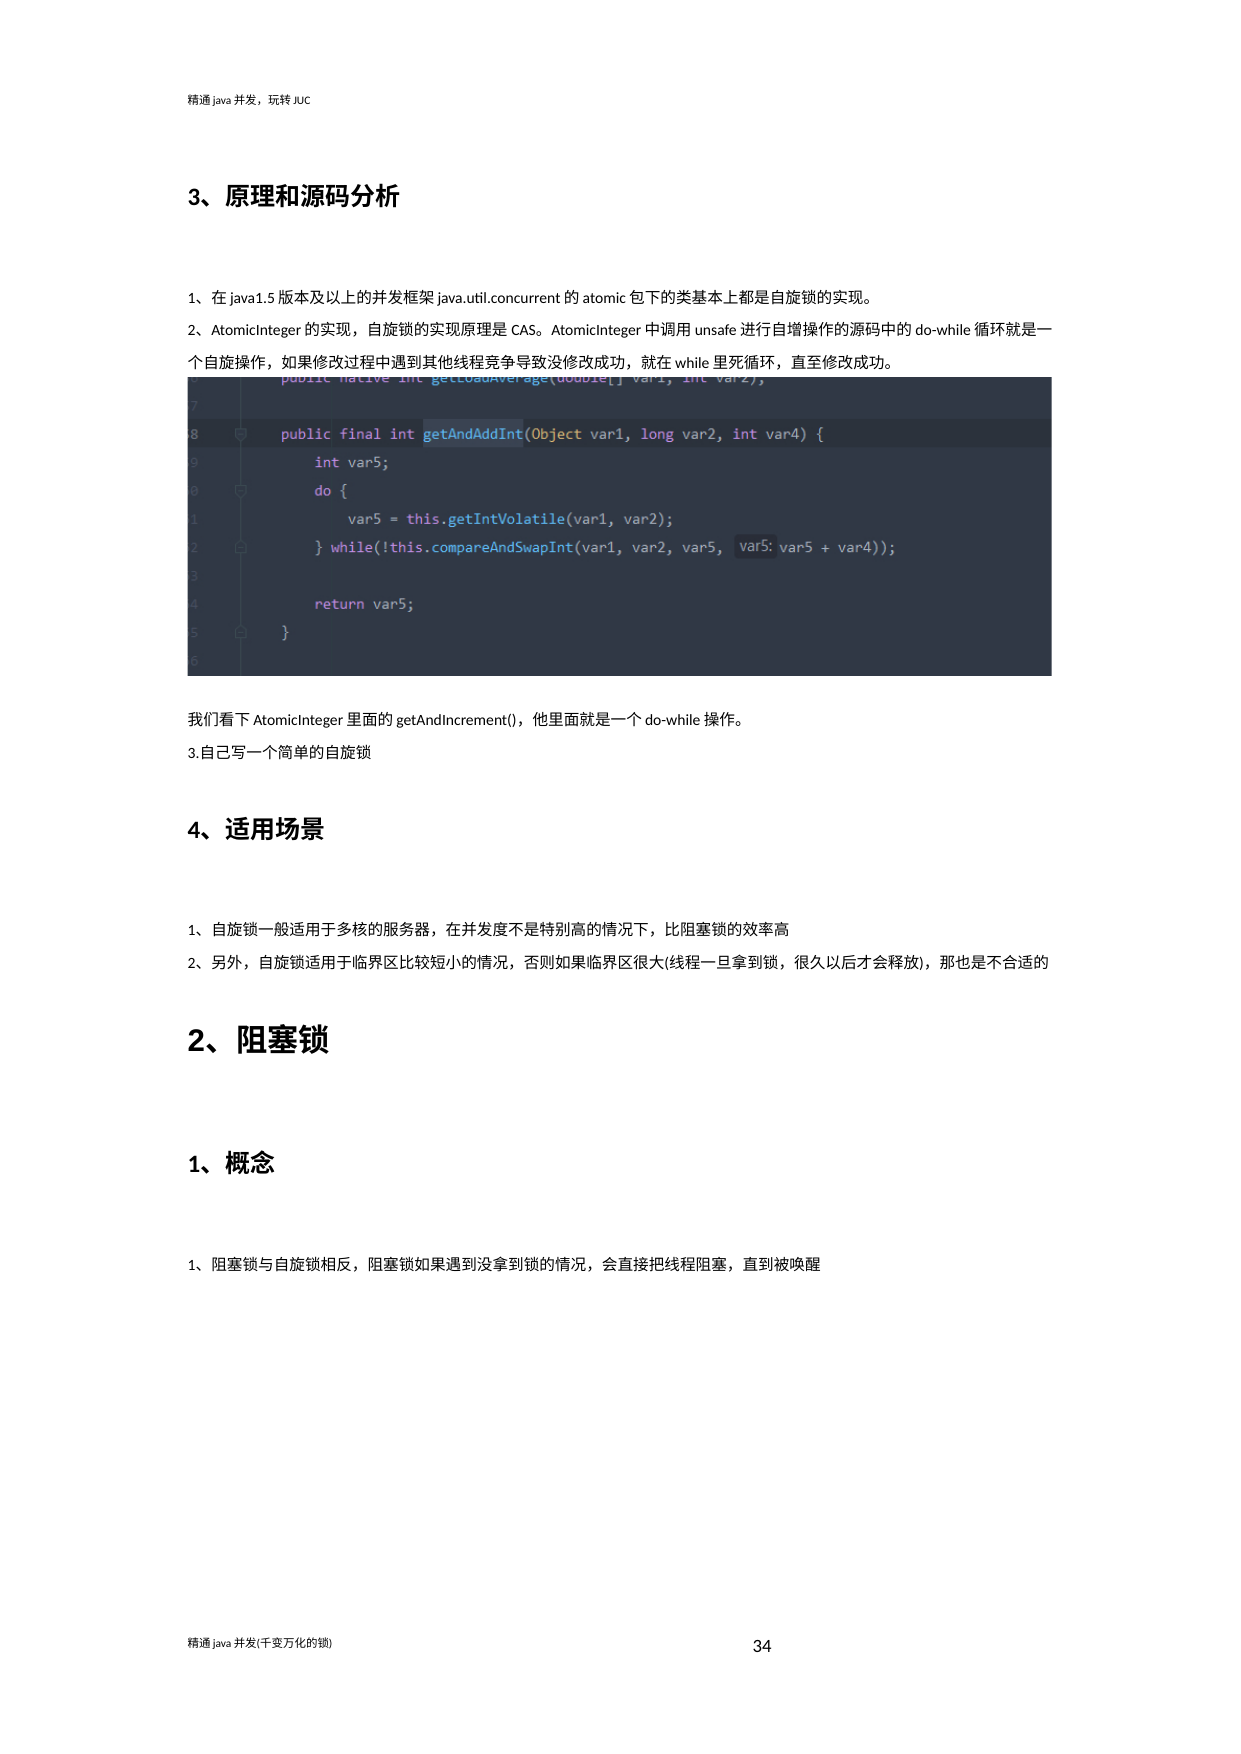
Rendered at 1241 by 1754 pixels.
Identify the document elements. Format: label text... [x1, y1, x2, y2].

picture [187, 377, 1052, 676]
subtitle 阻塞锁 [187, 1005, 1053, 1070]
list 自旋锁一般适用于多核的服务器，在并发度不是特别高的情况下，比阻塞锁的效率高 [187, 913, 1053, 945]
subtitle 适用场景 [187, 795, 1053, 860]
list 在java1.5版本及以上的并发框架java.util.concurrent的atomic包下的类基本上都是自旋锁的实现。 [187, 280, 1053, 313]
list 3.自己写一个简单的自旋锁 [187, 735, 1053, 768]
list 1、阻塞锁与自旋锁相反，阻塞锁如果遇到没拿到锁的情况，会直接把线程阻塞，直到被唤醒 [187, 1248, 1053, 1280]
list AtomicInteger的实现，自旋锁的实现原理是CAS。AtomicInteger中调用unsafe进行自增操作的源码中的do-while循环就是一个自旋操作，如果修改过程中遇到其他线程竞争导致没修改成功，就在while里死循环，直至修改成功。 [187, 313, 1053, 378]
list 我们看下AtomicInteger里面的getAndIncrement()，他里面就是一个do-while操作。 [187, 703, 1053, 735]
subtitle 原理和源码分析 [187, 162, 1053, 227]
list 另外，自旋锁适用于临界区比较短小的情况，否则如果临界区很大(线程一旦拿到锁，很久以后才会释放)，那也是不合适的 [187, 945, 1053, 978]
subtitle 概念 [187, 1129, 1053, 1194]
